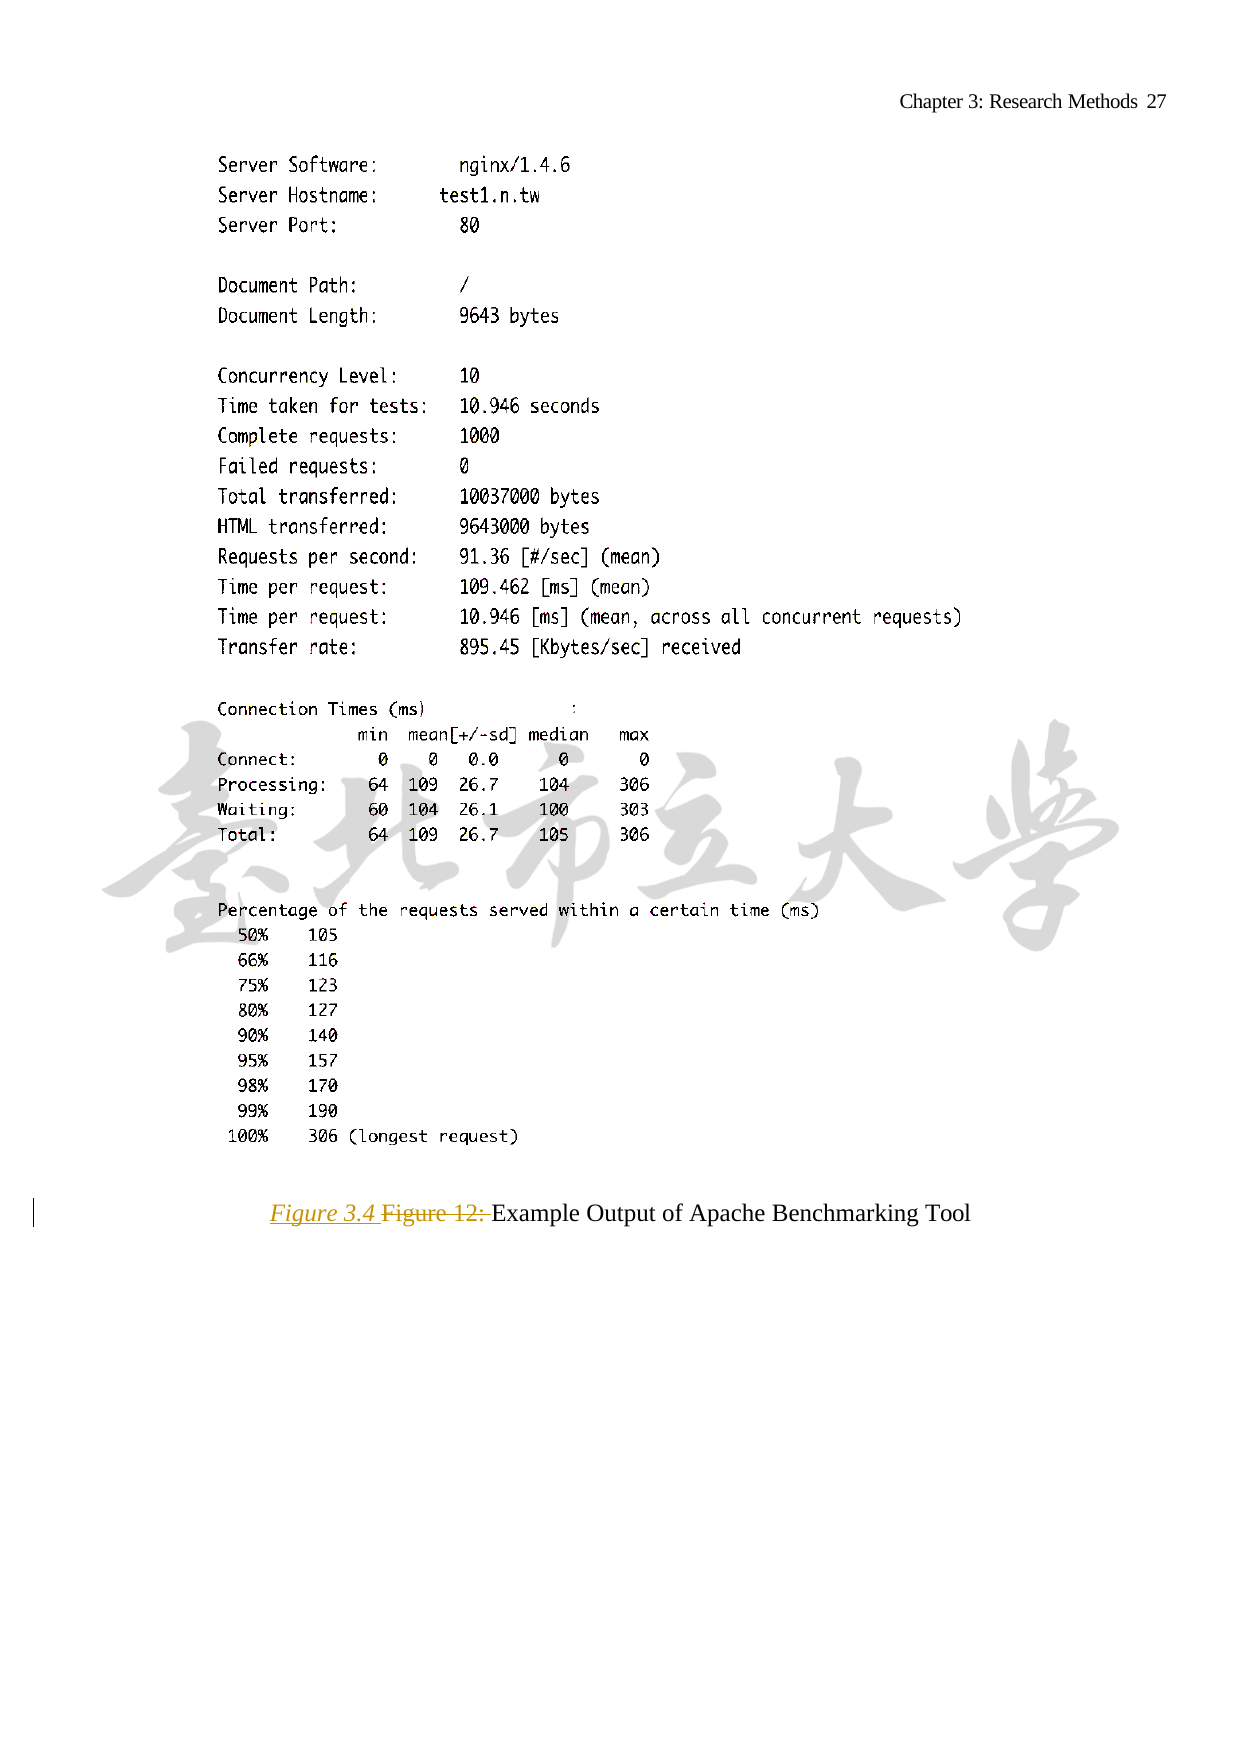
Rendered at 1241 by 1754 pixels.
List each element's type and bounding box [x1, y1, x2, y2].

picture [58, 155, 1181, 1438]
